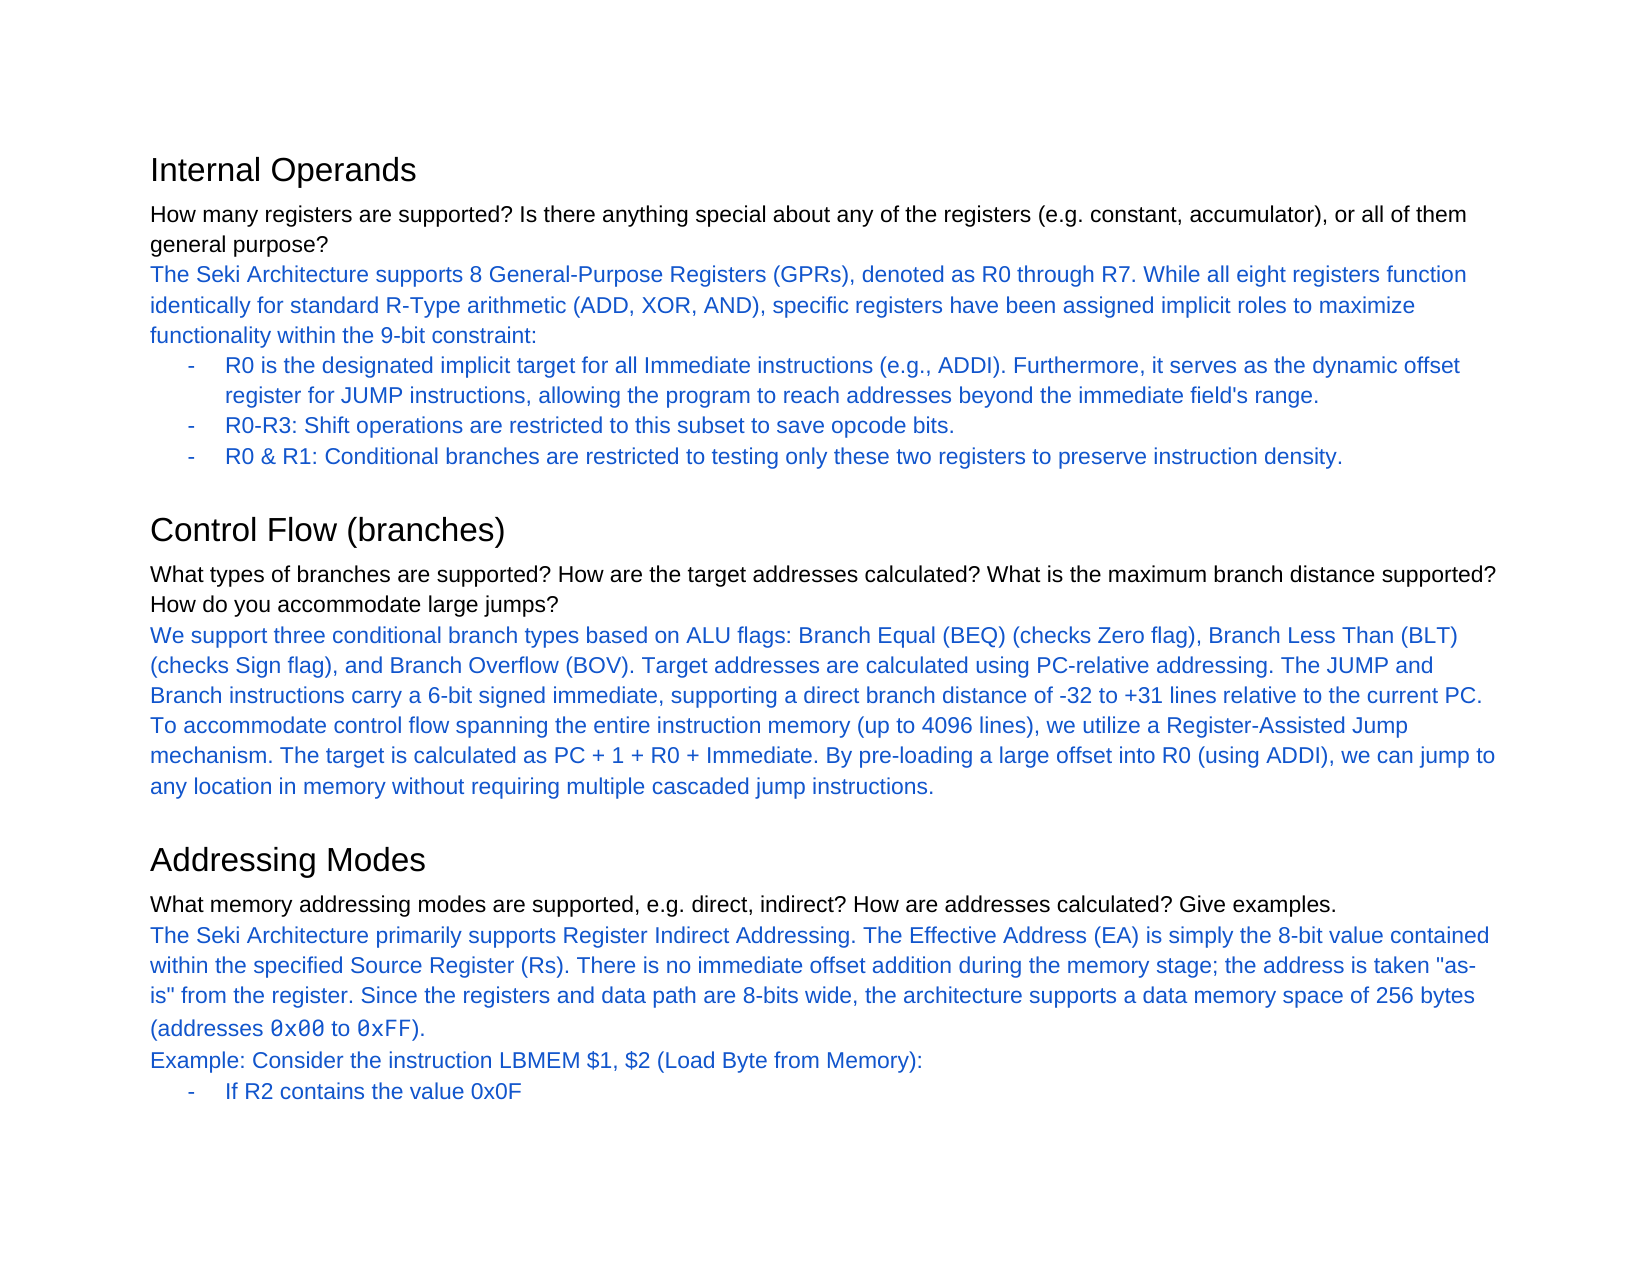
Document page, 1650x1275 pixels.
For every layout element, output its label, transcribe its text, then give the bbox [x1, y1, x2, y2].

text What memory addressing modes are supported, e.g. direct, indirect? How are addresses calculated? Give examples. [150, 891, 1500, 918]
list If R2 contains the value 0x0F [187, 1078, 1500, 1104]
text The Seki Architecture primarily supports Register Indirect Addressing. The Effective Address (EA) is simply the 8-bit value contained within the specified Source Register (Rs). There is no immediate offset addition during the memory stage; the address is taken "as-is" from the register. Since the registers and data path are 8-bits wide, the architecture supports a data memory space of 256 bytes (addresses 0x00 to 0xFF). [150, 922, 1500, 1043]
subtitle Addressing Modes [150, 840, 1500, 879]
text Example: Consider the instruction LBMEM $1, $2 (Load Byte from Memory): [150, 1047, 1500, 1074]
text How many registers are supported? Is there anything special about any of the registers (e.g. constant, accumulator), or all of them general purpose? [150, 201, 1500, 257]
list R0 & R1: Conditional branches are restricted to testing only these two registers to preserve instruction density. [187, 443, 1500, 469]
text The Seki Architecture supports 8 General-Purpose Registers (GPRs), denoted as R0 through R7. While all eight registers function identically for standard R-Type arithmetic (ADD, XOR, AND), specific registers have been assigned implicit roles to maximize functionality within the 9-bit constraint: [150, 261, 1500, 348]
subtitle Internal Operands [150, 150, 1500, 188]
list R0-R3: Shift operations are restricted to this subset to save opcode bits. [187, 412, 1500, 439]
text What types of branches are supported? How are the target addresses calculated? What is the maximum branch distance supported? How do you accommodate large jumps? [150, 561, 1500, 618]
subtitle Control Flow (branches) [150, 510, 1500, 549]
list R0 is the designated implicit target for all Immediate instructions (e.g., ADDI). Furthermore, it serves as the dynamic offset register for JUMP instructions, allowing the program to reach addresses beyond the immediate field's range. [187, 352, 1500, 408]
text We support three conditional branch types based on ALU flags: Branch Equal (BEQ) (checks Zero flag), Branch Less Than (BLT) (checks Sign flag), and Branch Overflow (BOV). Target addresses are calculated using PC-relative addressing. The JUMP and Branch instructions carry a 6-bit signed immediate, supporting a direct branch distance of -32 to +31 lines relative to the current PC. To accommodate control flow spanning the entire instruction memory (up to 4096 lines), we utilize a Register-Assisted Jump mechanism. The target is calculated as PC + 1 + R0 + Immediate. By pre-loading a large offset into R0 (using ADDI), we can jump to any location in memory without requiring multiple cascaded jump instructions. [150, 622, 1500, 799]
